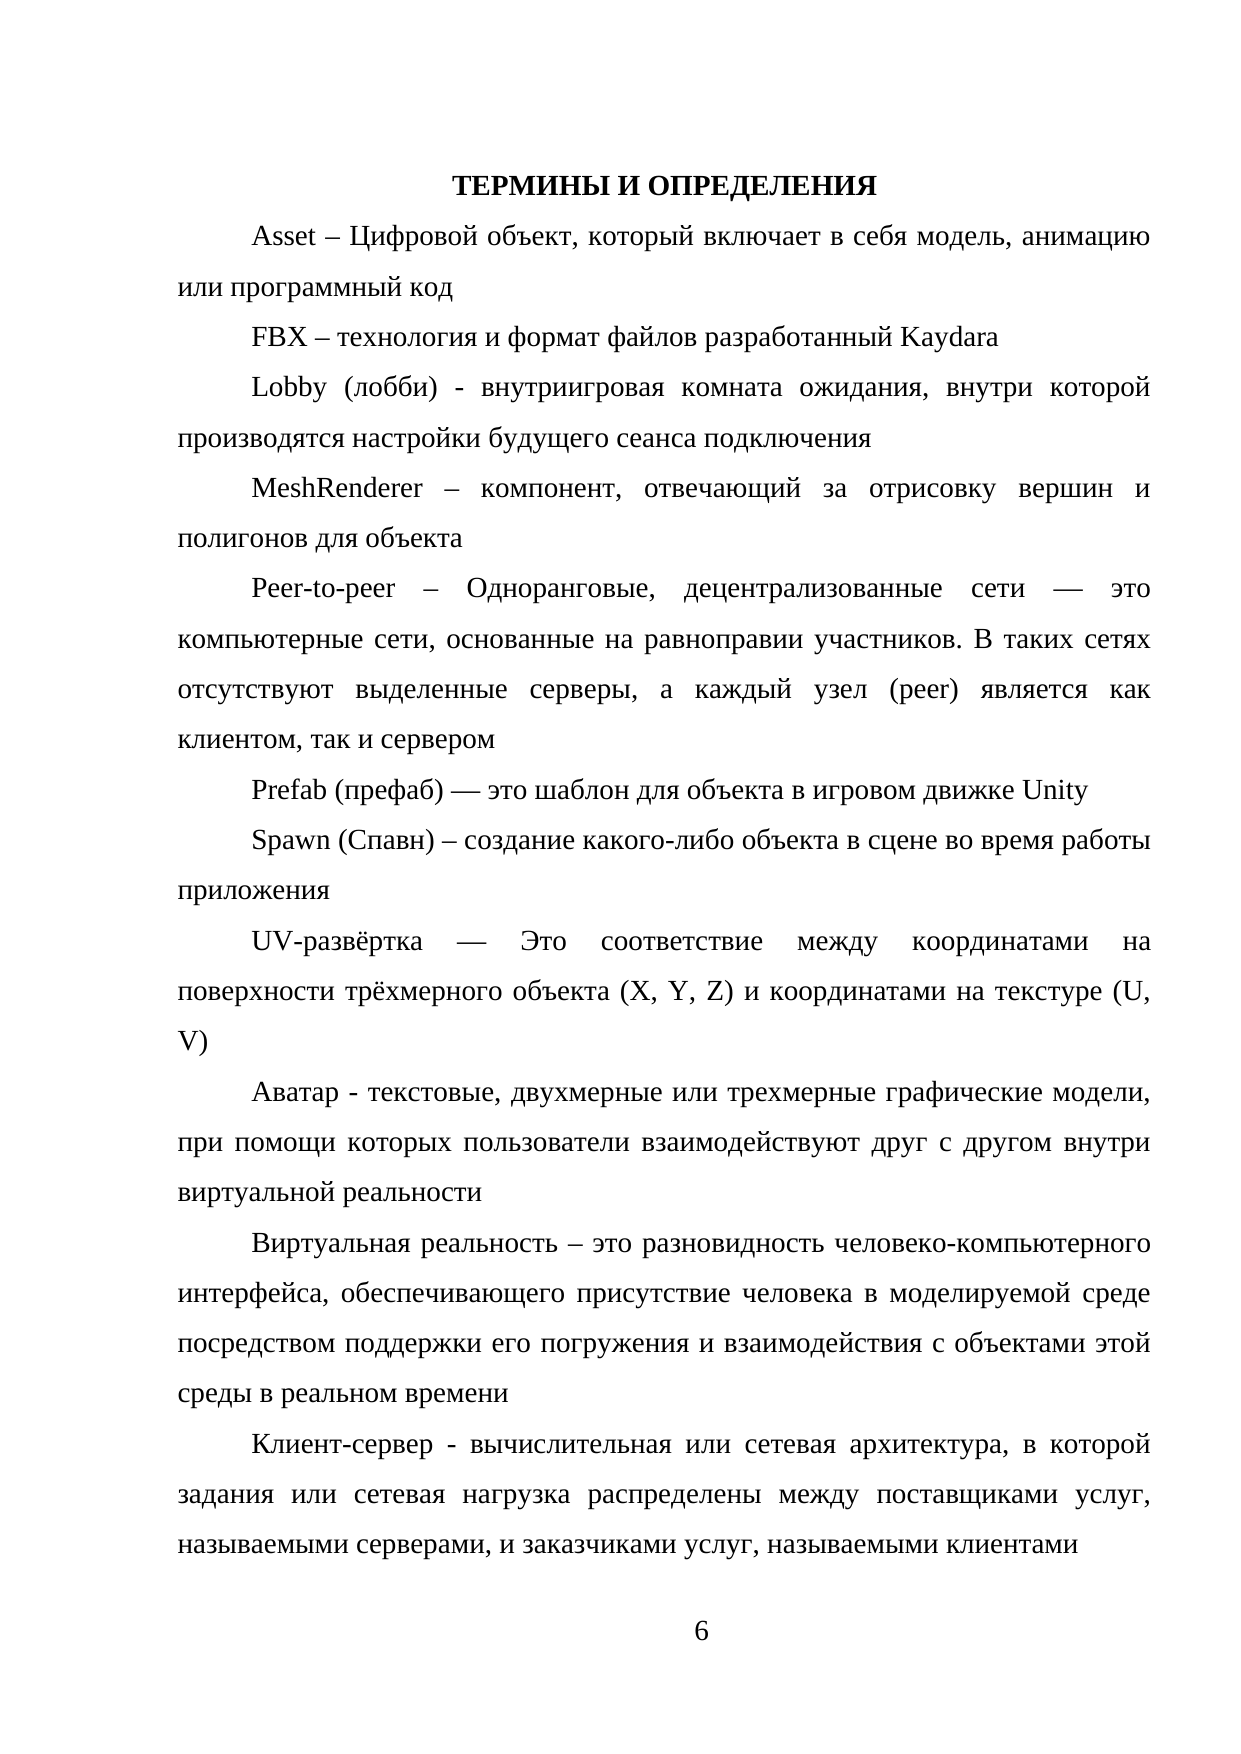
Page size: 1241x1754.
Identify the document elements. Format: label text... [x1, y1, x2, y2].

text FBX – технология и формат файлов разработанный Kaydara [177, 319, 1152, 353]
text Виртуальная реальность – это разновидность человеко-компьютерного интерфейса, обеспечивающего присутствие человека в моделируемой среде посредством поддержки его погружения и взаимодействия с объектами этой среды в реальном времени [177, 1225, 1152, 1409]
text Lobby (лобби) - внутриигровая комната ожидания, внутри которой производятся настройки будущего сеанса подключения [177, 369, 1152, 453]
text MeshRenderer – компонент, отвечающий за отрисовку вершин и полигонов для объекта [177, 470, 1152, 554]
text Prefab (префаб) — это шаблон для объекта в игровом движке Unity [177, 772, 1152, 805]
text Клиент-сервер - вычислительная или сетевая архитектура, в которой задания или сетевая нагрузка распределены между поставщиками услуг, называемыми серверами, и заказчиками услуг, называемыми клиентами [177, 1426, 1152, 1560]
text Peer-to-peer – Одноранговые, децентрализованные сети — это компьютерные сети, основанные на равноправии участников. В таких сетях отсутствуют выделенные серверы, а каждый узел (peer) является как клиентом, так и сервером [177, 571, 1152, 755]
text Spawn (Спавн) – создание какого-либо объекта в сцене во время работы приложения [177, 822, 1152, 906]
subtitle ТЕРМИНЫ И ОПРЕДЕЛЕНИЯ [177, 168, 1152, 202]
text UV-развёртка — Это соответствие между координатами на поверхности трёхмерного объекта (X, Y, Z) и координатами на текстуре (U, V) [177, 923, 1152, 1057]
text Аватар - текстовые, двухмерные или трехмерные графические модели, при помощи которых пользователи взаимодействуют друг с другом внутри виртуальной реальности [177, 1074, 1152, 1208]
text Asset – Цифровой объект, который включает в себя модель, анимацию или программный код [177, 218, 1152, 302]
